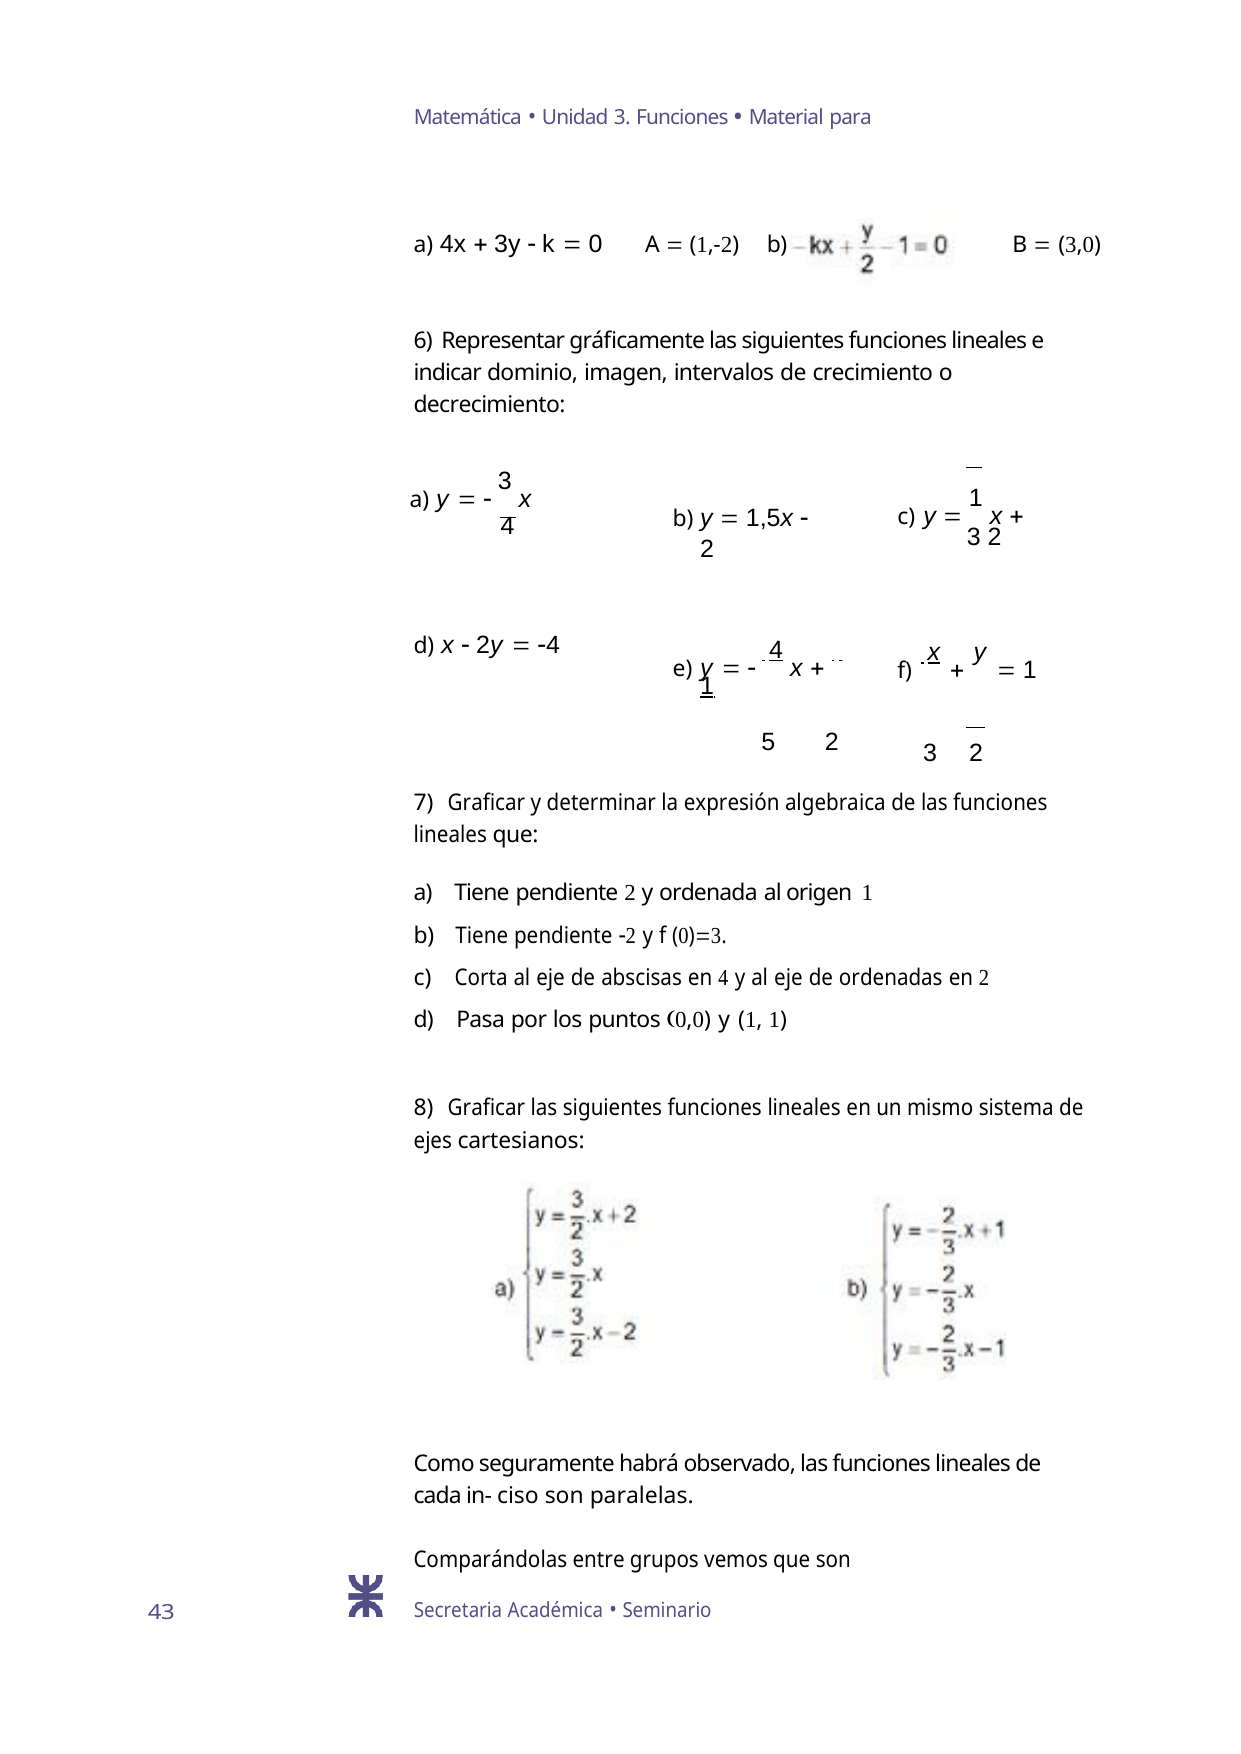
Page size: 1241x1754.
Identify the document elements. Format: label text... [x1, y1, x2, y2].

list Pasa por los puntos ,) y (, ) [413, 1003, 1126, 1035]
text Comparándolas entre grupos vemos que son perpendiculares. Por lo tanto, podemos concluir que: [413, 1543, 1011, 1574]
list y   4 x  1 [672, 648, 839, 720]
picture [348, 1575, 383, 1617]
list Graficar las siguientes funciones lineales en un mismo sistema de ejes cartesianos: [413, 1091, 1093, 1155]
list Representar gráficamente las siguientes funciones lineales e indicar dominio, imagen, intervalos de crecimiento o decrecimiento: [413, 324, 1093, 419]
picture [790, 218, 955, 228]
list Tiene pendiente  y f (). [413, 918, 1126, 950]
list 4x  3y  k  0 A  (,-) b) B  (,) [413, 228, 1126, 259]
picture [491, 1182, 1015, 1380]
text 4 [135, 516, 515, 538]
list y  1,5x  2 [672, 502, 822, 562]
list y   3 x [135, 474, 534, 516]
list y  1 x  3 2 [897, 498, 1042, 551]
list Graficar y determinar la expresión algebraica de las funciones lineales que: [413, 786, 1093, 849]
list Tiene pendiente  y ordenada al origen  [413, 876, 1126, 907]
text Como seguramente habrá observado, las funciones lineales de cada in- ciso son paralelas. [413, 1447, 1093, 1510]
list Corta al eje de abscisas en  y al eje de ordenadas en  [413, 961, 1126, 992]
list x  y  1 [897, 658, 1126, 684]
picture [790, 259, 955, 285]
text 5 2 3 2 [761, 720, 1126, 758]
list x  2y  4 [413, 638, 564, 658]
